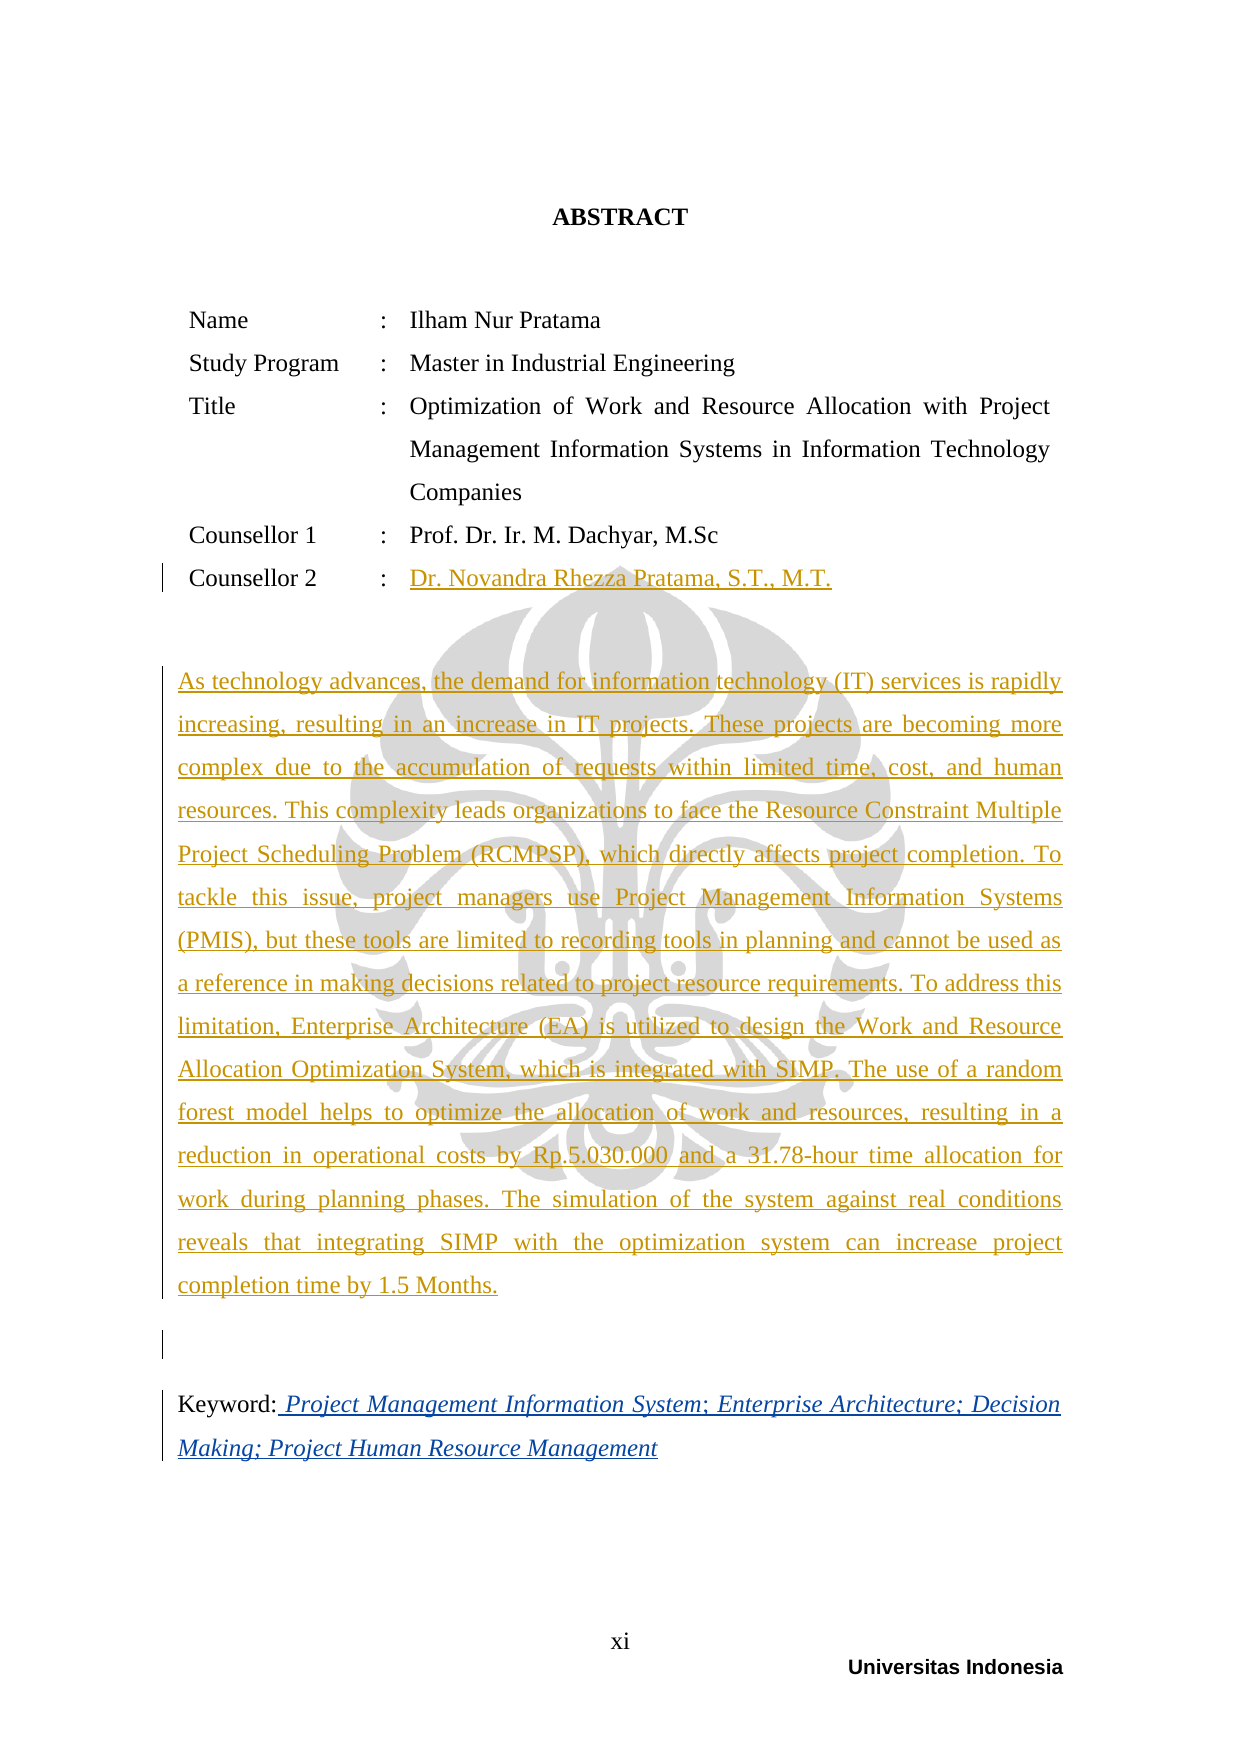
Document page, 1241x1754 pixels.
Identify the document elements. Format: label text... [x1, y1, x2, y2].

table_cell Counsellor 1 [177, 520, 369, 563]
table_header [398, 305, 1062, 348]
text Keyword: [177, 1389, 1063, 1461]
table_cell [398, 520, 1062, 563]
table_cell [398, 564, 1062, 606]
table_cell Counsellor 2 [177, 564, 369, 606]
table_cell Title [177, 391, 369, 520]
table_cell [398, 391, 1062, 520]
subtitle ABSTRACT [177, 202, 1063, 231]
table_cell : [369, 348, 398, 391]
table_cell : [369, 564, 398, 606]
table_cell : [369, 520, 398, 563]
table_header Name [177, 305, 369, 348]
table_cell [398, 348, 1062, 391]
table_header : [369, 305, 398, 348]
table_cell : [369, 391, 398, 520]
table_cell Study Program [177, 348, 369, 391]
